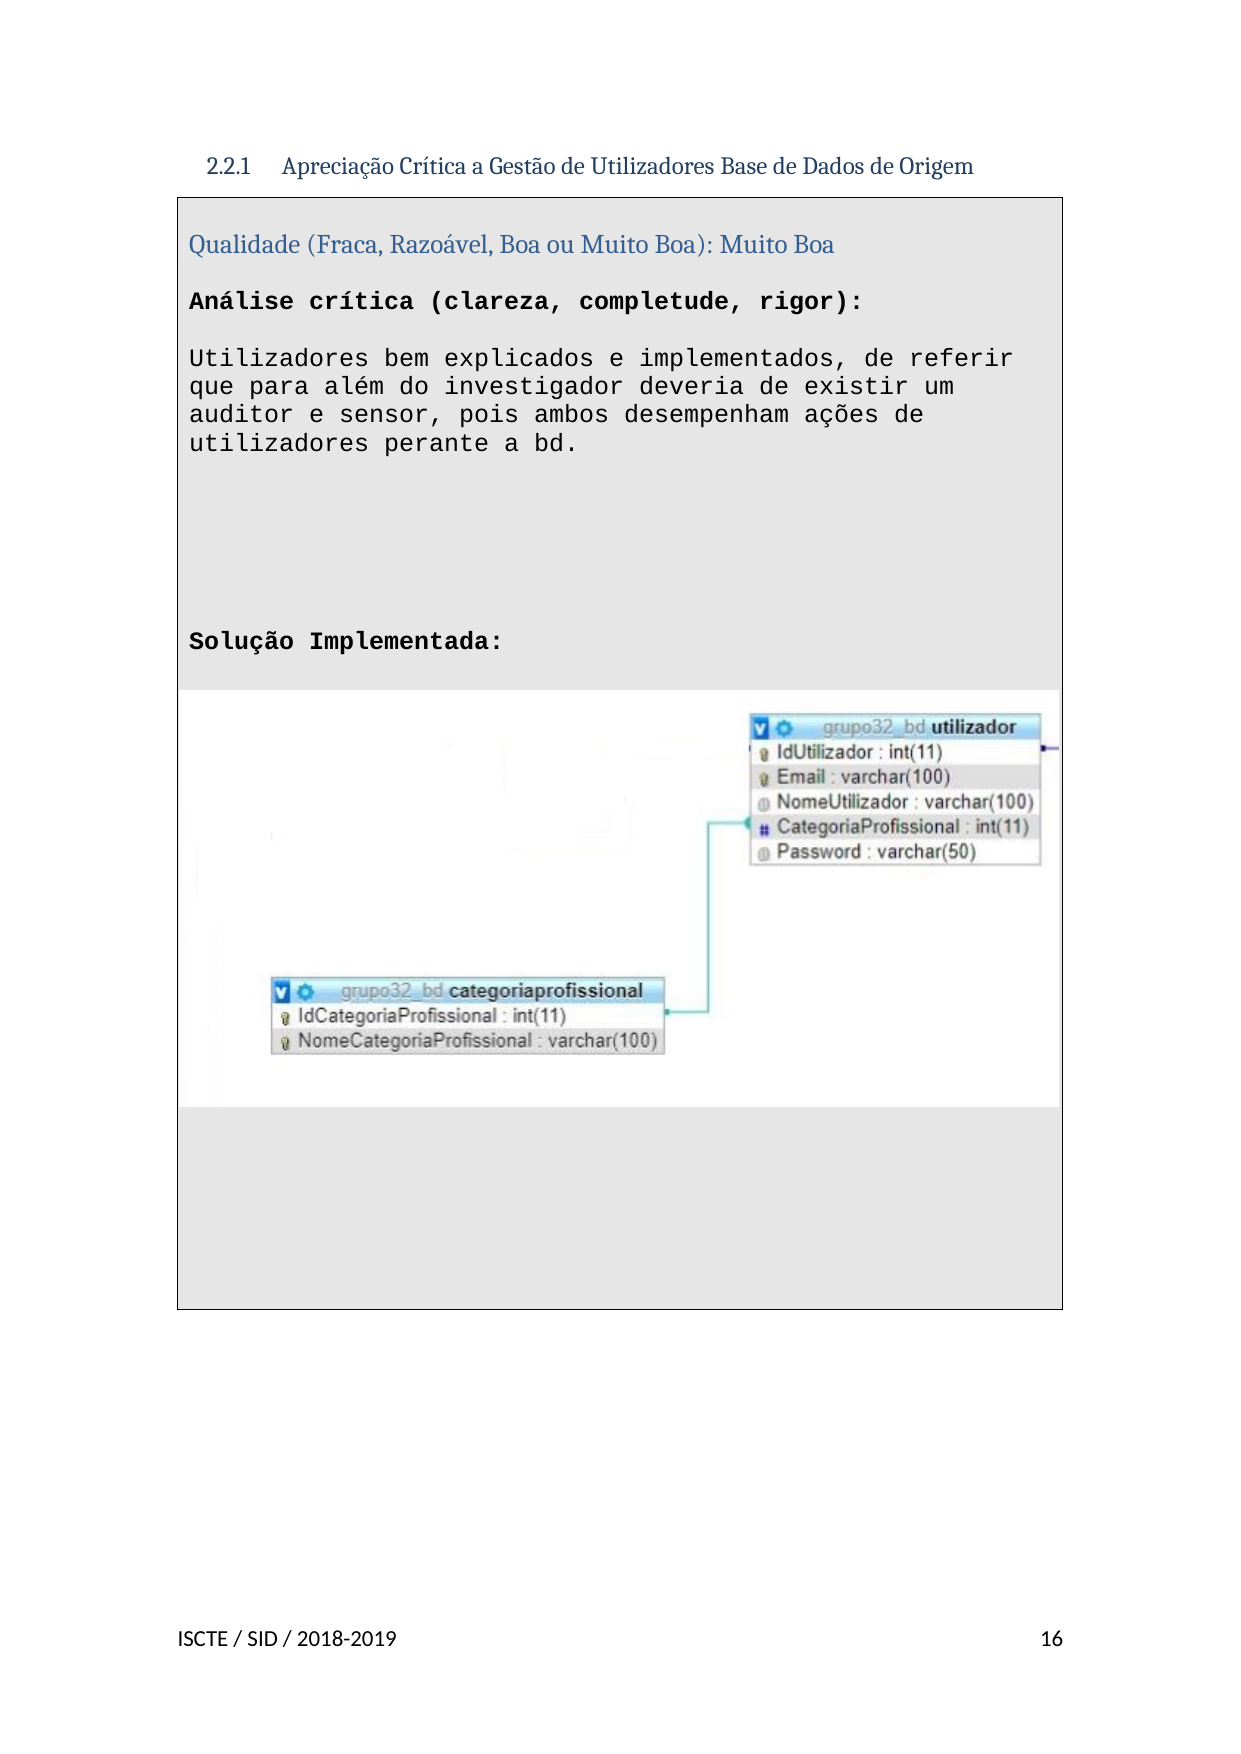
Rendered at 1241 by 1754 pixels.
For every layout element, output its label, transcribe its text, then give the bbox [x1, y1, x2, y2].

table_header Qualidade (Fraca, Razoável, Boa ou Muito Boa): Muito Boa Análise crítica (clareza, completude, rigor): Utilizadores bem explicados e implementados, de referir que para além do investigador deveria de existir um auditor e sensor, pois ambos desempenham ações de utilizadores perante a bd. Solução Implementada: [178, 198, 1062, 1309]
subtitle Apreciação Crítica a Gestão de Utilizadores Base de Dados de Origem [207, 152, 1063, 181]
picture [177, 690, 1059, 1105]
